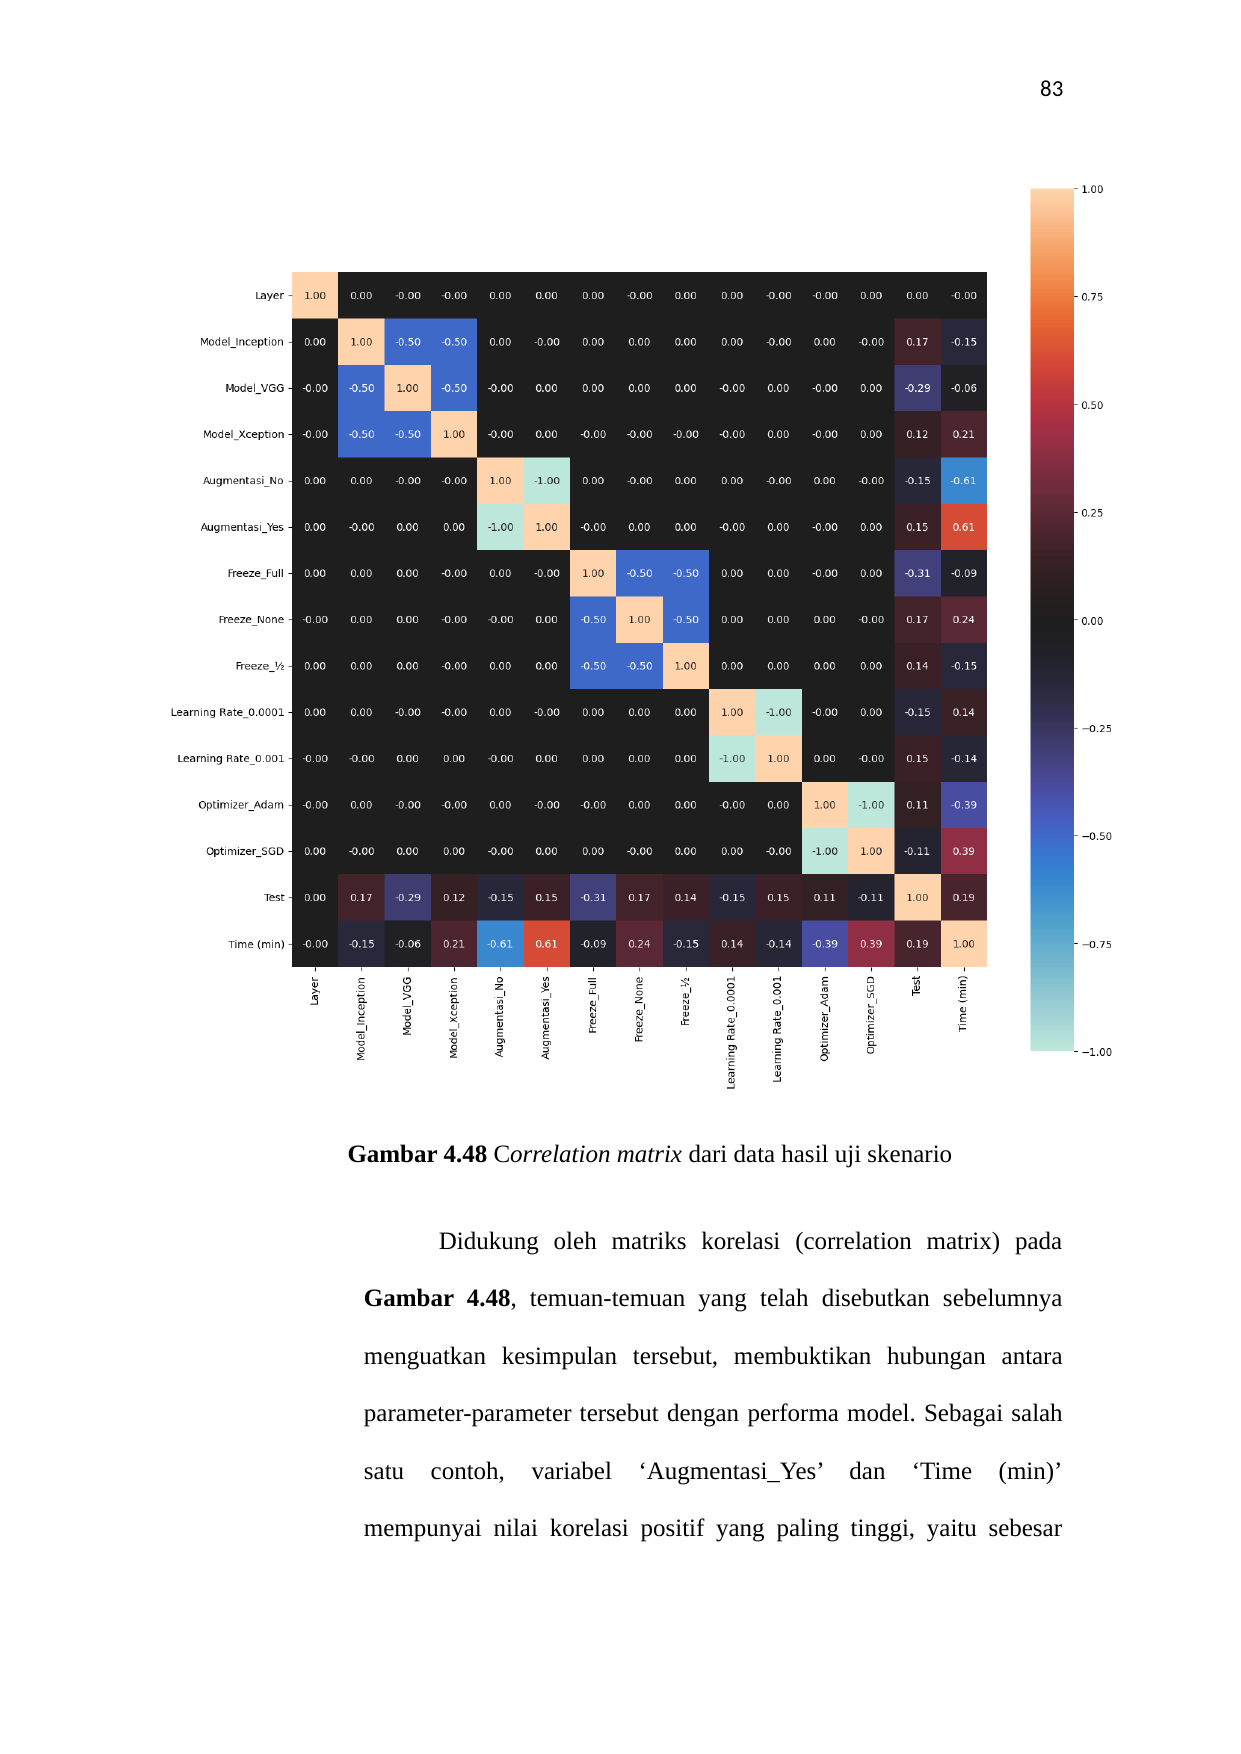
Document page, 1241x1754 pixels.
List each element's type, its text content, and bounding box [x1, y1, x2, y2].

picture [163, 177, 1119, 1095]
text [364, 1226, 1063, 1542]
